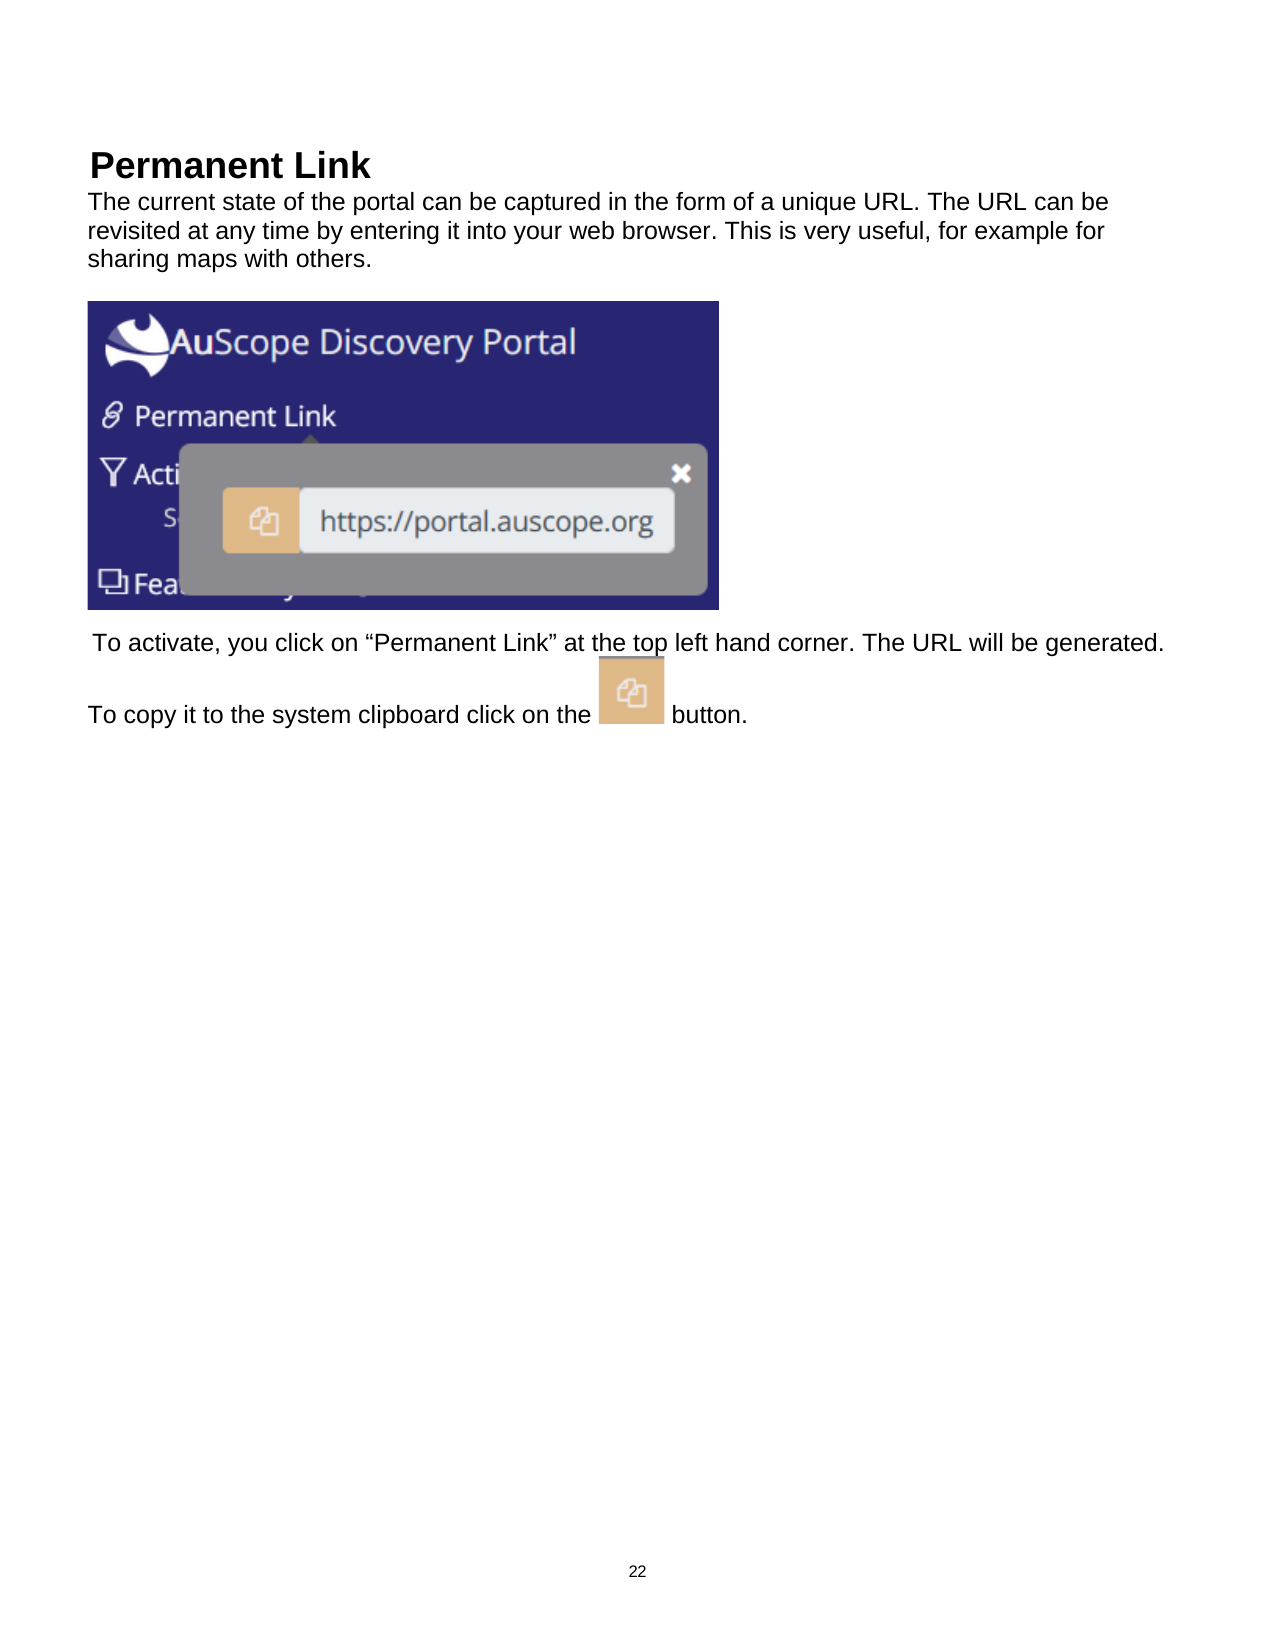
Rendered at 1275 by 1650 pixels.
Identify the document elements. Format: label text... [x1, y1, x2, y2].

subtitle Permanent Link [89, 144, 1192, 187]
text The current state of the portal can be captured in the form of a unique URL. The URL can be revisited at any time by entering it into your web browser. This is very useful, for example for sharing maps with others. [87, 187, 1192, 273]
picture [598, 656, 665, 724]
picture [87, 301, 719, 610]
text To activate, you click on “Permanent Link” at the top left hand corner. The URL will be generated. To copy it to the system clipboard click on the button. [87, 628, 1192, 729]
